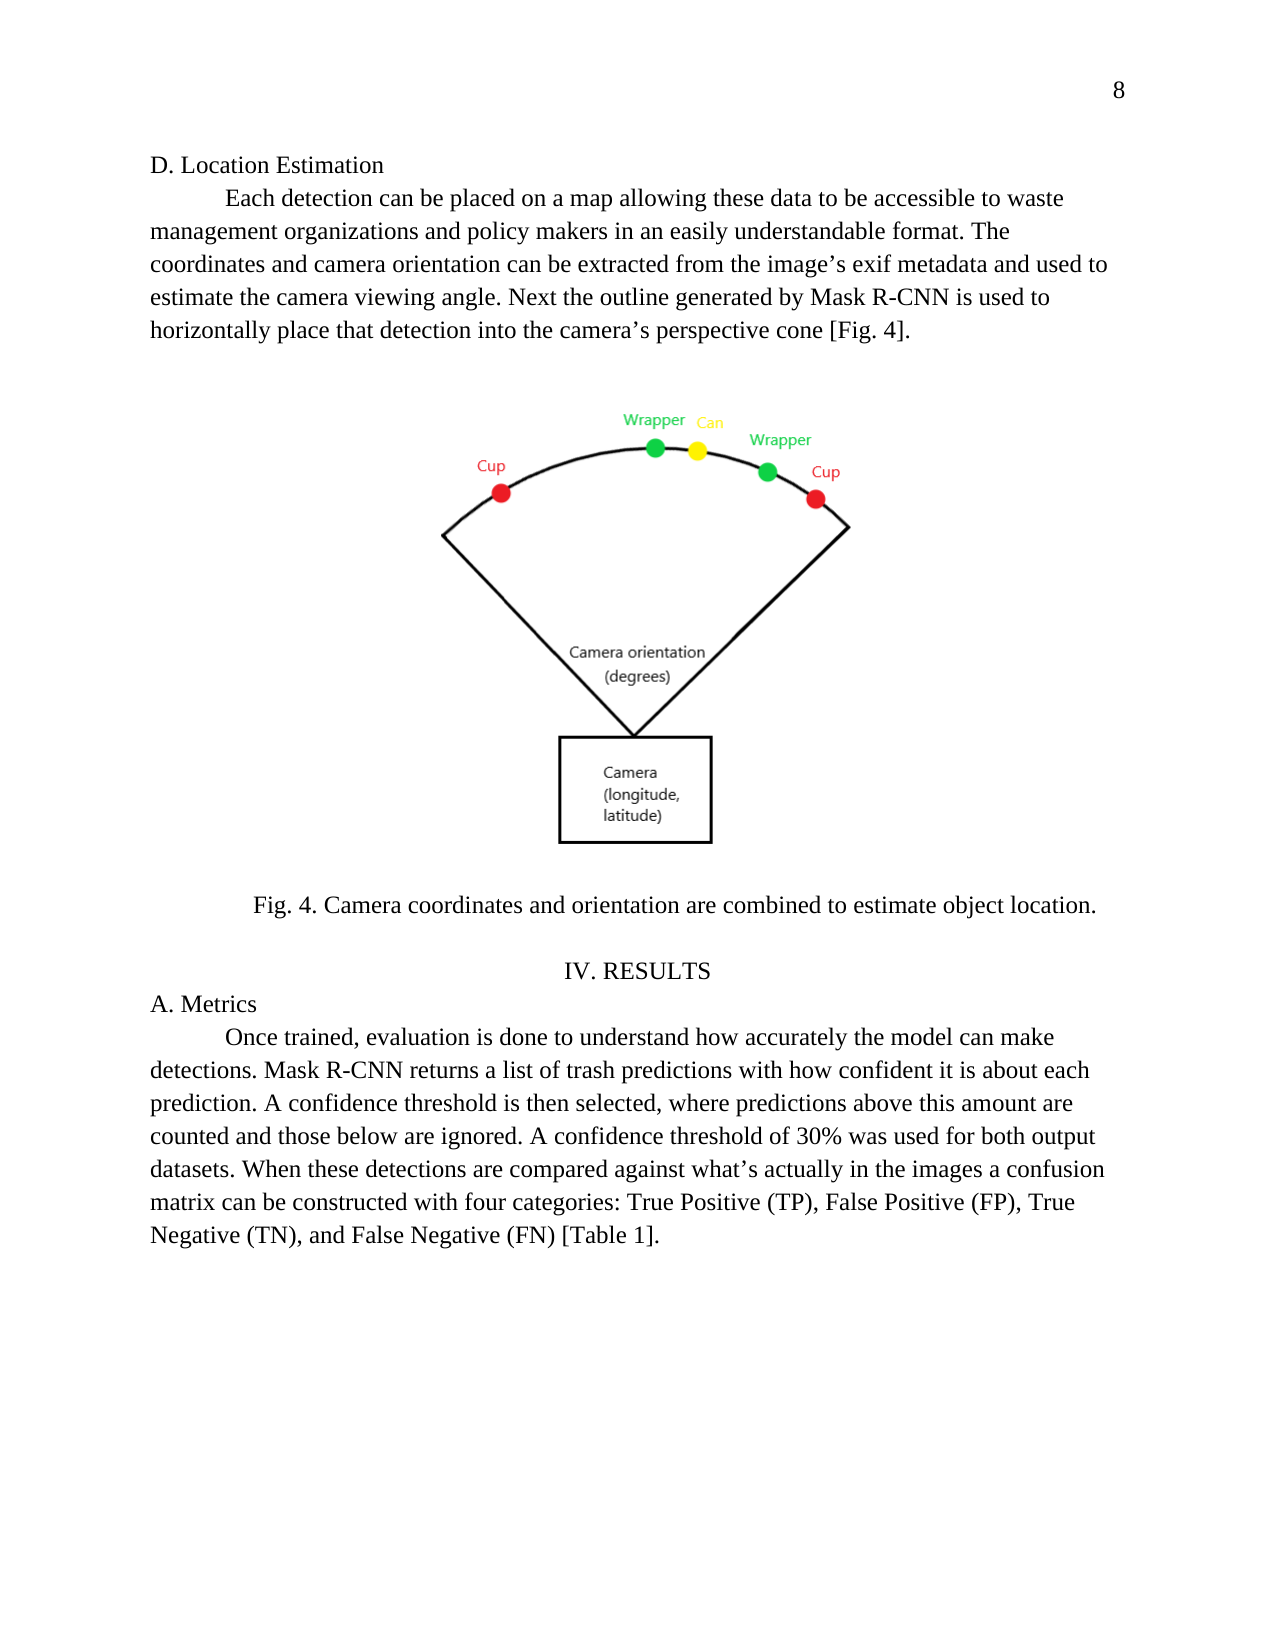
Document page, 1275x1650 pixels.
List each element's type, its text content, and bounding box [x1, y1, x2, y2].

text Fig. 4. Camera coordinates and orientation are combined to estimate object location. [150, 890, 1125, 918]
subtitle IV. RESULTS [150, 956, 1125, 984]
subtitle A. Metrics [150, 989, 1125, 1018]
subtitle D. Location Estimation [150, 150, 1125, 179]
text Once trained, evaluation is done to understand how accurately the model can make detections. Mask R-CNN returns a list of trash predictions with how confident it is about each prediction. A confidence threshold is then selected, where predictions above this amount are counted and those below are ignored. A confidence threshold of 30% was used for both output datasets. When these detections are compared against what’s actually in the images a confusion matrix can be constructed with four categories: True Positive (TP), False Positive (FP), True Negative (TN), and False Negative (FN) [Table 1]. [150, 1022, 1125, 1249]
picture [385, 348, 890, 886]
text Each detection can be placed on a map allowing these data to be accessible to waste management organizations and policy makers in an easily understandable format. The coordinates and camera orientation can be extracted from the image’s exif metadata and used to estimate the camera viewing angle. Next the outline generated by Mask R-CNN is used to horizontally place that detection into the camera’s perspective cone [Fig. 4]. [150, 183, 1125, 344]
